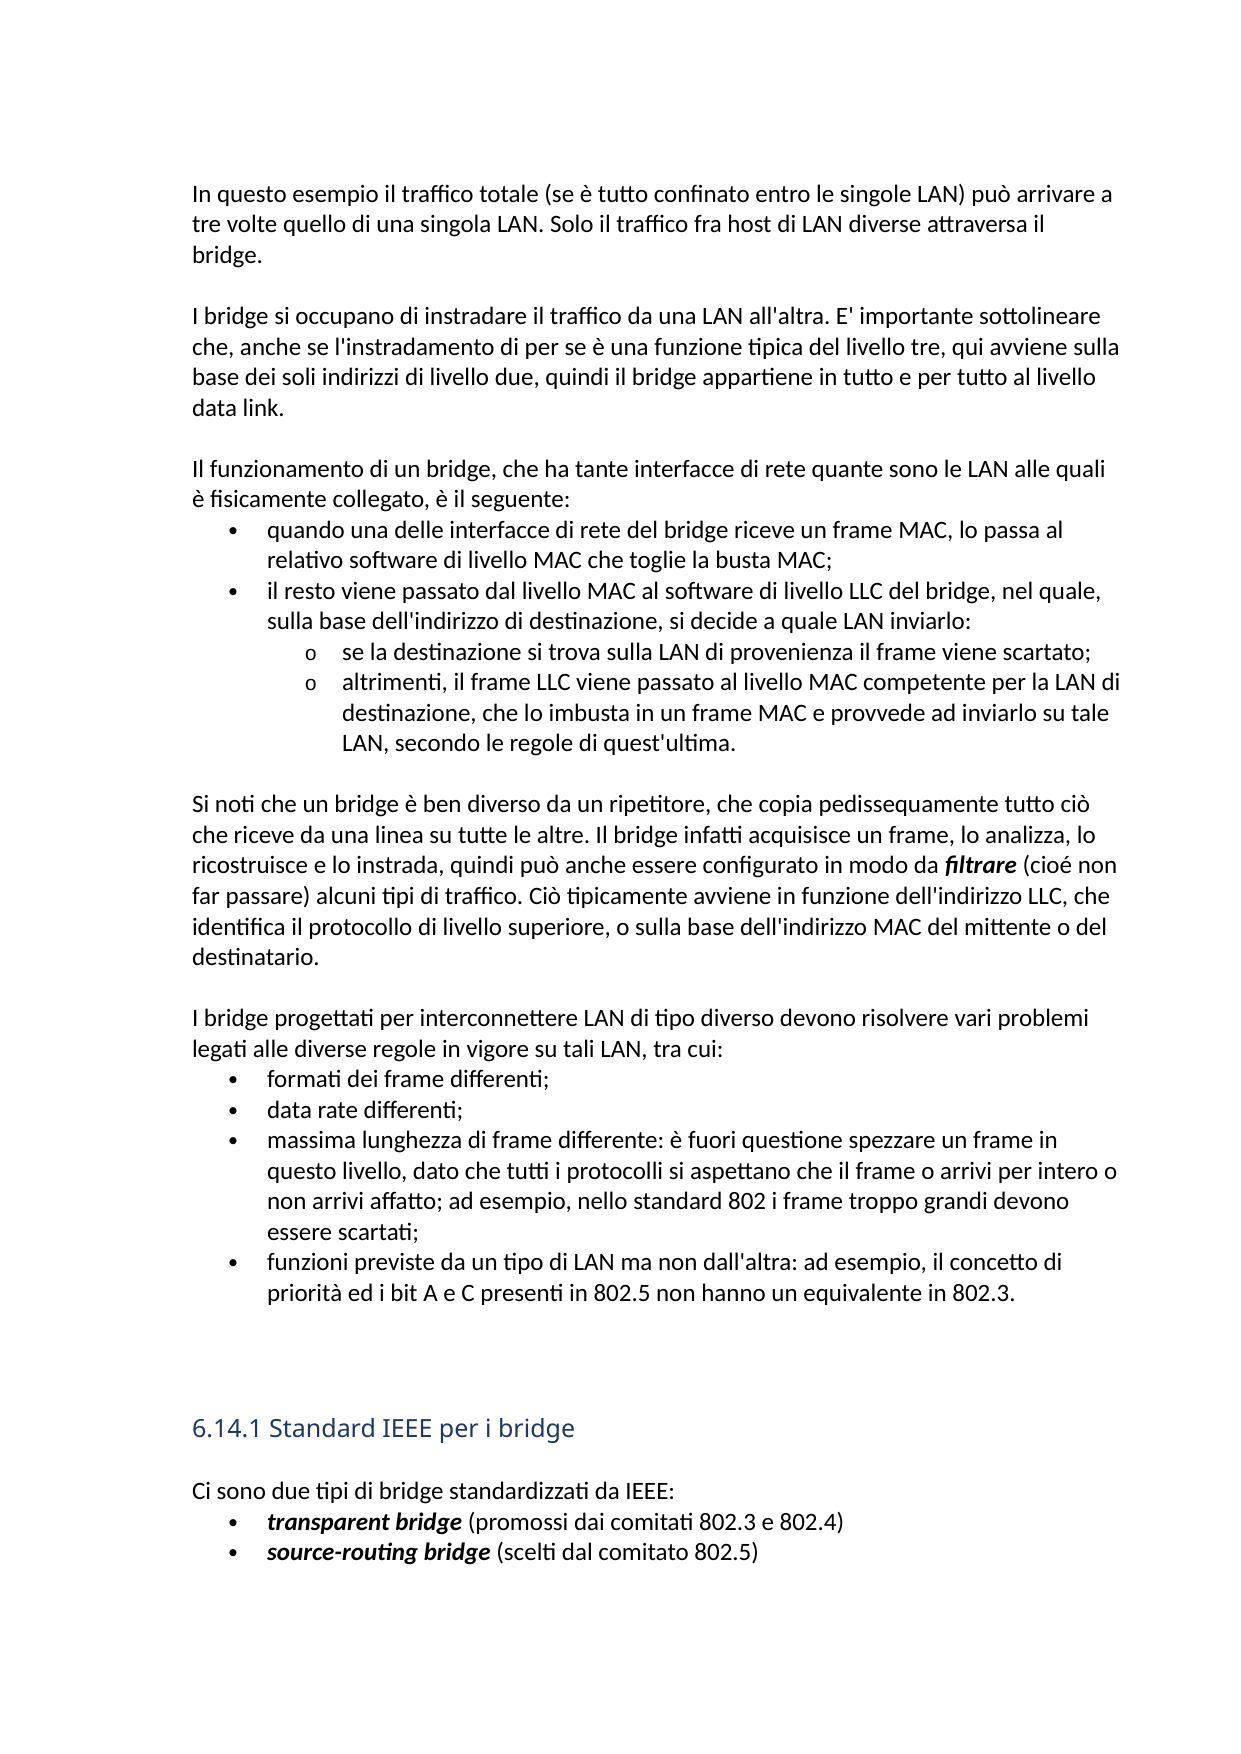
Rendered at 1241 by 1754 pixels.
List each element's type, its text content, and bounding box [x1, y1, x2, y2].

list data rate differenti; [229, 1094, 1122, 1124]
list il resto viene passato dal livello MAC al software di livello LLC del bridge, nel quale, sulla base dell'indirizzo di destinazione, si decide a quale LAN inviarlo: [229, 575, 1122, 636]
list altrimenti, il frame LLC viene passato al livello MAC competente per la LAN di destinazione, che lo imbusta in un frame MAC e provvede ad inviarlo su tale LAN, secondo le regole di quest'ultima. [304, 666, 1122, 758]
subtitle 6.14.1 Standard IEEE per i bridge [192, 1411, 1122, 1445]
list source-routing bridge (scelti dal comitato 802.5) [229, 1536, 1122, 1567]
list quando una delle interfacce di rete del bridge riceve un frame MAC, lo passa al relativo software di livello MAC che toglie la busta MAC; [229, 514, 1122, 575]
text Si noti che un bridge è ben diverso da un ripetitore, che copia pedissequamente tutto ciò che riceve da una linea su tutte le altre. Il bridge infatti acquisisce un frame, lo analizza, lo ricostruisce e lo instrada, quindi può anche essere configurato in modo da filtrare (cioé non far passare) alcuni tipi di traffico. Ciò tipicamente avviene in funzione dell'indirizzo LLC, che identifica il protocollo di livello superiore, o sulla base dell'indirizzo MAC del mittente o del destinatario. [192, 788, 1122, 972]
text Il funzionamento di un bridge, che ha tante interfacce di rete quante sono le LAN alle quali è fisicamente collegato, è il seguente: [192, 453, 1122, 514]
text Ci sono due tipi di bridge standardizzati da IEEE: [192, 1475, 1122, 1506]
list funzioni previste da un tipo di LAN ma non dall'altra: ad esempio, il concetto di priorità ed i bit A e C presenti in 802.5 non hanno un equivalente in 802.3. [229, 1246, 1122, 1307]
list transparent bridge (promossi dai comitati 802.3 e 802.4) [229, 1506, 1122, 1536]
list formati dei frame differenti; [229, 1063, 1122, 1094]
text In questo esempio il traffico totale (se è tutto confinato entro le singole LAN) può arrivare a tre volte quello di una singola LAN. Solo il traffico fra host di LAN diverse attraversa il bridge. [192, 178, 1122, 270]
text I bridge si occupano di instradare il traffico da una LAN all'altra. E' importante sottolineare che, anche se l'instradamento di per se è una funzione tipica del livello tre, qui avviene sulla base dei soli indirizzi di livello due, quindi il bridge appartiene in tutto e per tutto al livello data link. [192, 300, 1122, 422]
list se la destinazione si trova sulla LAN di provenienza il frame viene scartato; [304, 636, 1122, 666]
list massima lunghezza di frame differente: è fuori questione spezzare un frame in questo livello, dato che tutti i protocolli si aspettano che il frame o arrivi per intero o non arrivi affatto; ad esempio, nello standard 802 i frame troppo grandi devono essere scartati; [229, 1124, 1122, 1246]
text I bridge progettati per interconnettere LAN di tipo diverso devono risolvere vari problemi legati alle diverse regole in vigore su tali LAN, tra cui: [192, 1002, 1122, 1063]
